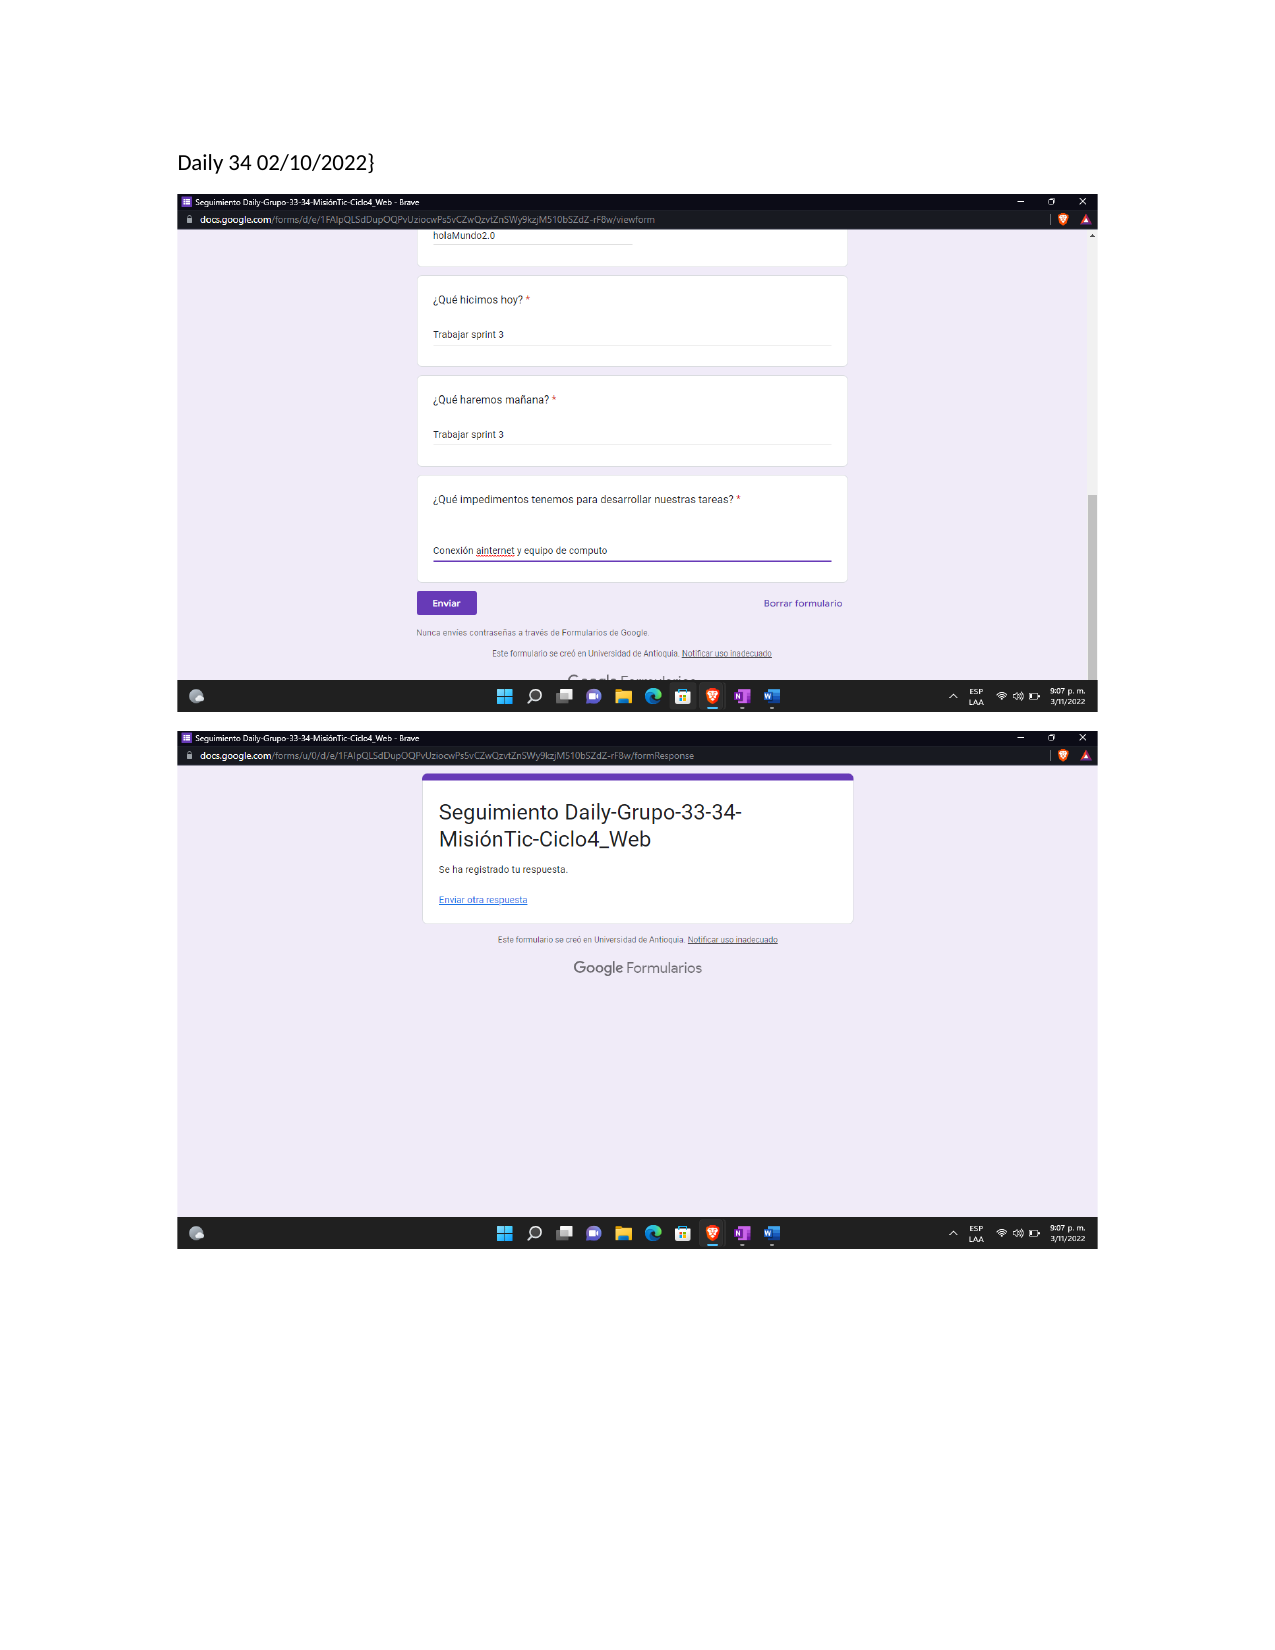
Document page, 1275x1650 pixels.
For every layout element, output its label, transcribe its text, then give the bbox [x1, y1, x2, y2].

text Daily 34 02/10/2022} [177, 148, 1098, 176]
picture [177, 731, 1098, 1249]
picture [177, 194, 1098, 712]
